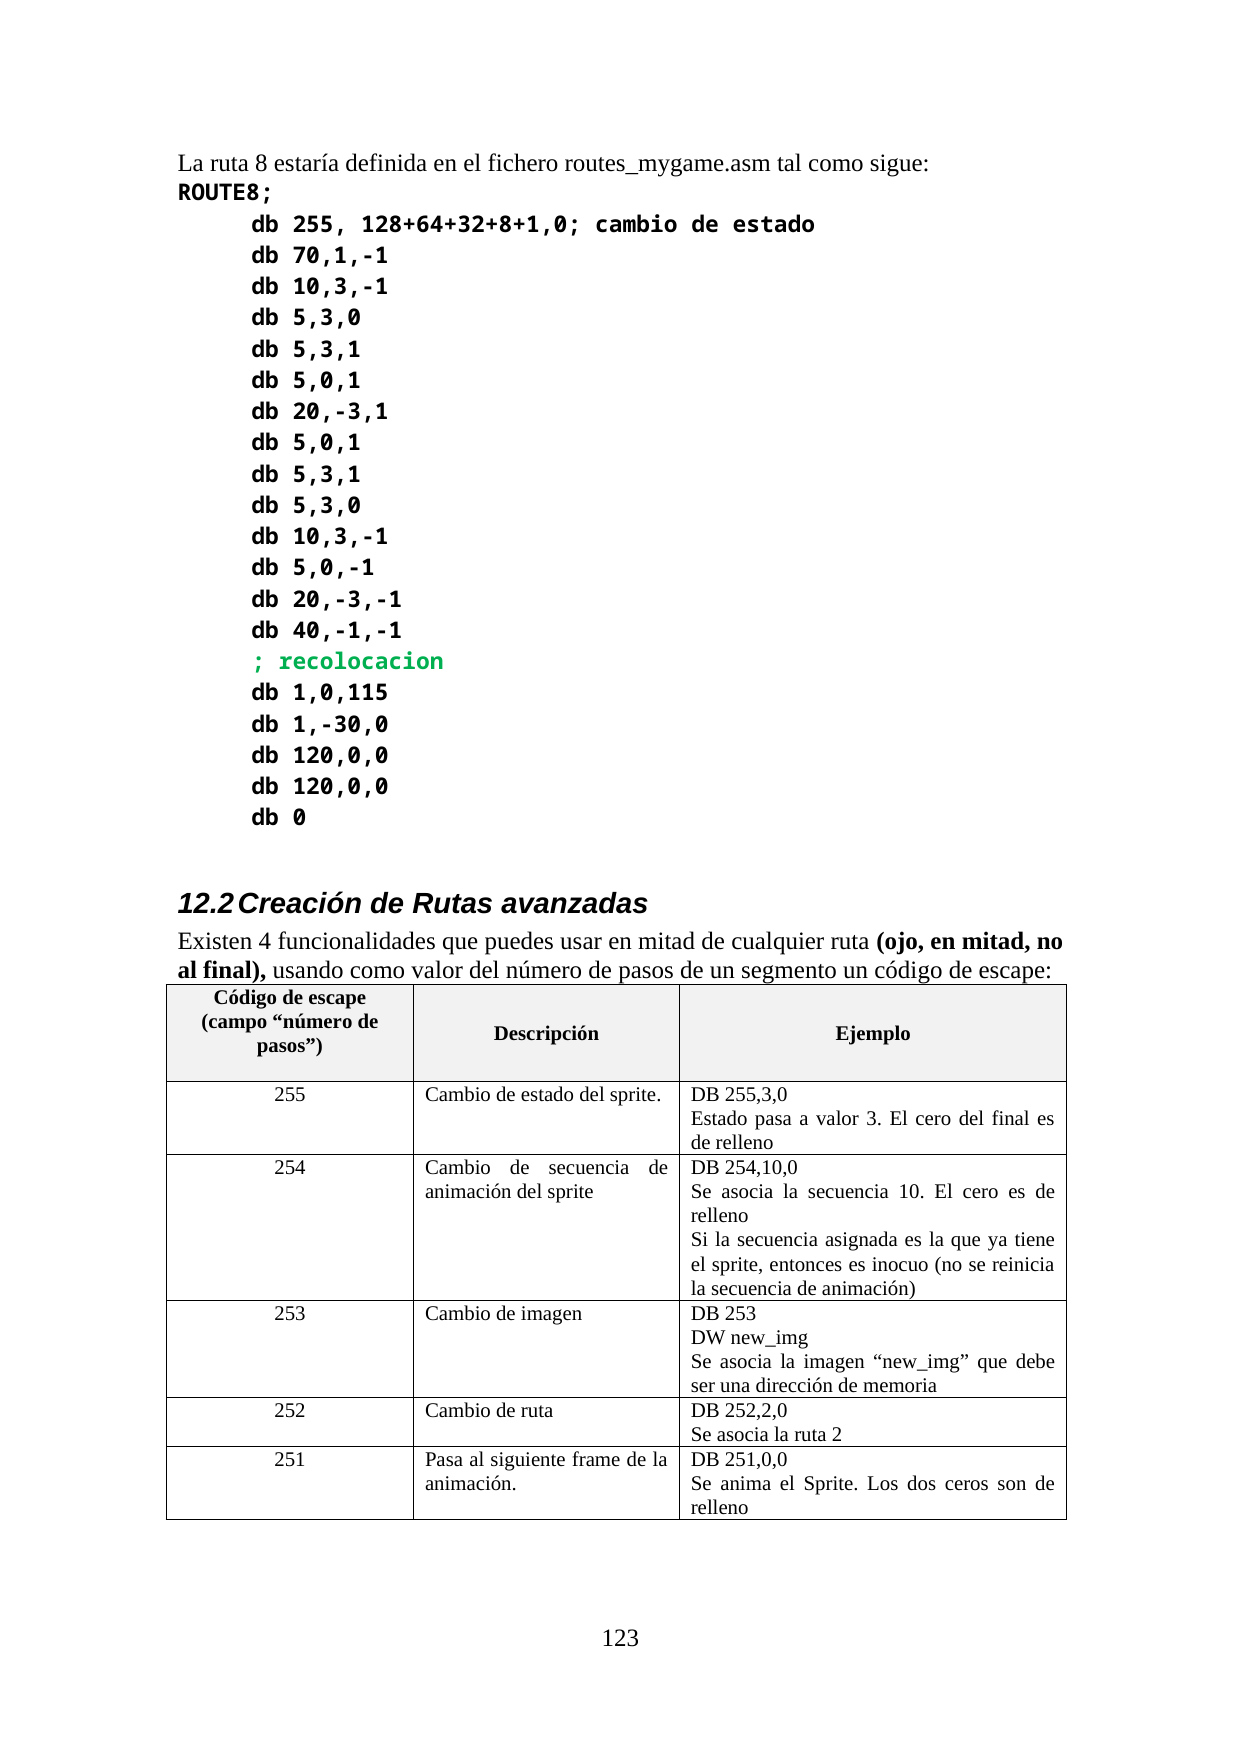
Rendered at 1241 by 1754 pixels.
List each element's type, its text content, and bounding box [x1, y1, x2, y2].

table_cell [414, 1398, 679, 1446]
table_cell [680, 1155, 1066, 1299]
text db 5,3,0 [177, 301, 1063, 333]
text db 70,1,-1 [177, 239, 1063, 270]
text db 5,3,0 [177, 489, 1063, 520]
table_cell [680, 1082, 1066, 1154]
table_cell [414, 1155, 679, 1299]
text db 1,0,115 [177, 676, 1063, 708]
text ; recolocacion [177, 645, 1063, 676]
text db 10,3,-1 [177, 270, 1063, 301]
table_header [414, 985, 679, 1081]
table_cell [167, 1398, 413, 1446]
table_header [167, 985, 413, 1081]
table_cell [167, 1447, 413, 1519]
text db 20,-3,-1 [177, 583, 1063, 614]
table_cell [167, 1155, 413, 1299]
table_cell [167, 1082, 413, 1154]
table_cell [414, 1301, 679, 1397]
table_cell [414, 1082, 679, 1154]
text db 120,0,0 [177, 739, 1063, 770]
text db 10,3,-1 [177, 520, 1063, 551]
text ROUTE8; [177, 176, 1063, 208]
text db 5,3,1 [177, 333, 1063, 364]
text db 5,3,1 [177, 458, 1063, 489]
text db 0 [177, 801, 1063, 833]
text db 20,-3,1 [177, 395, 1063, 426]
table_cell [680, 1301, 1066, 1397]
text db 5,0,1 [177, 426, 1063, 458]
text Existen 4 funcionalidades que puedes usar en mitad de cualquier ruta (ojo, en mitad, no al final), usando como valor del número de pasos de un segmento un código de escape: [177, 926, 1063, 984]
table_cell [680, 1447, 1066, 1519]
subtitle Creación de Rutas avanzadas [177, 886, 1063, 920]
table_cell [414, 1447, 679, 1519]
text db 40,-1,-1 [177, 614, 1063, 645]
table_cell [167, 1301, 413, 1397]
text db 255, 128+64+32+8+1,0; cambio de estado [177, 208, 1063, 239]
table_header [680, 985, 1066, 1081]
text db 5,0,-1 [177, 551, 1063, 583]
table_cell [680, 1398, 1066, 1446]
text db 1,-30,0 [177, 708, 1063, 739]
text La ruta 8 estaría definida en el fichero routes_mygame.asm tal como sigue: [177, 148, 1063, 176]
text db 5,0,1 [177, 364, 1063, 395]
text db 120,0,0 [177, 770, 1063, 801]
